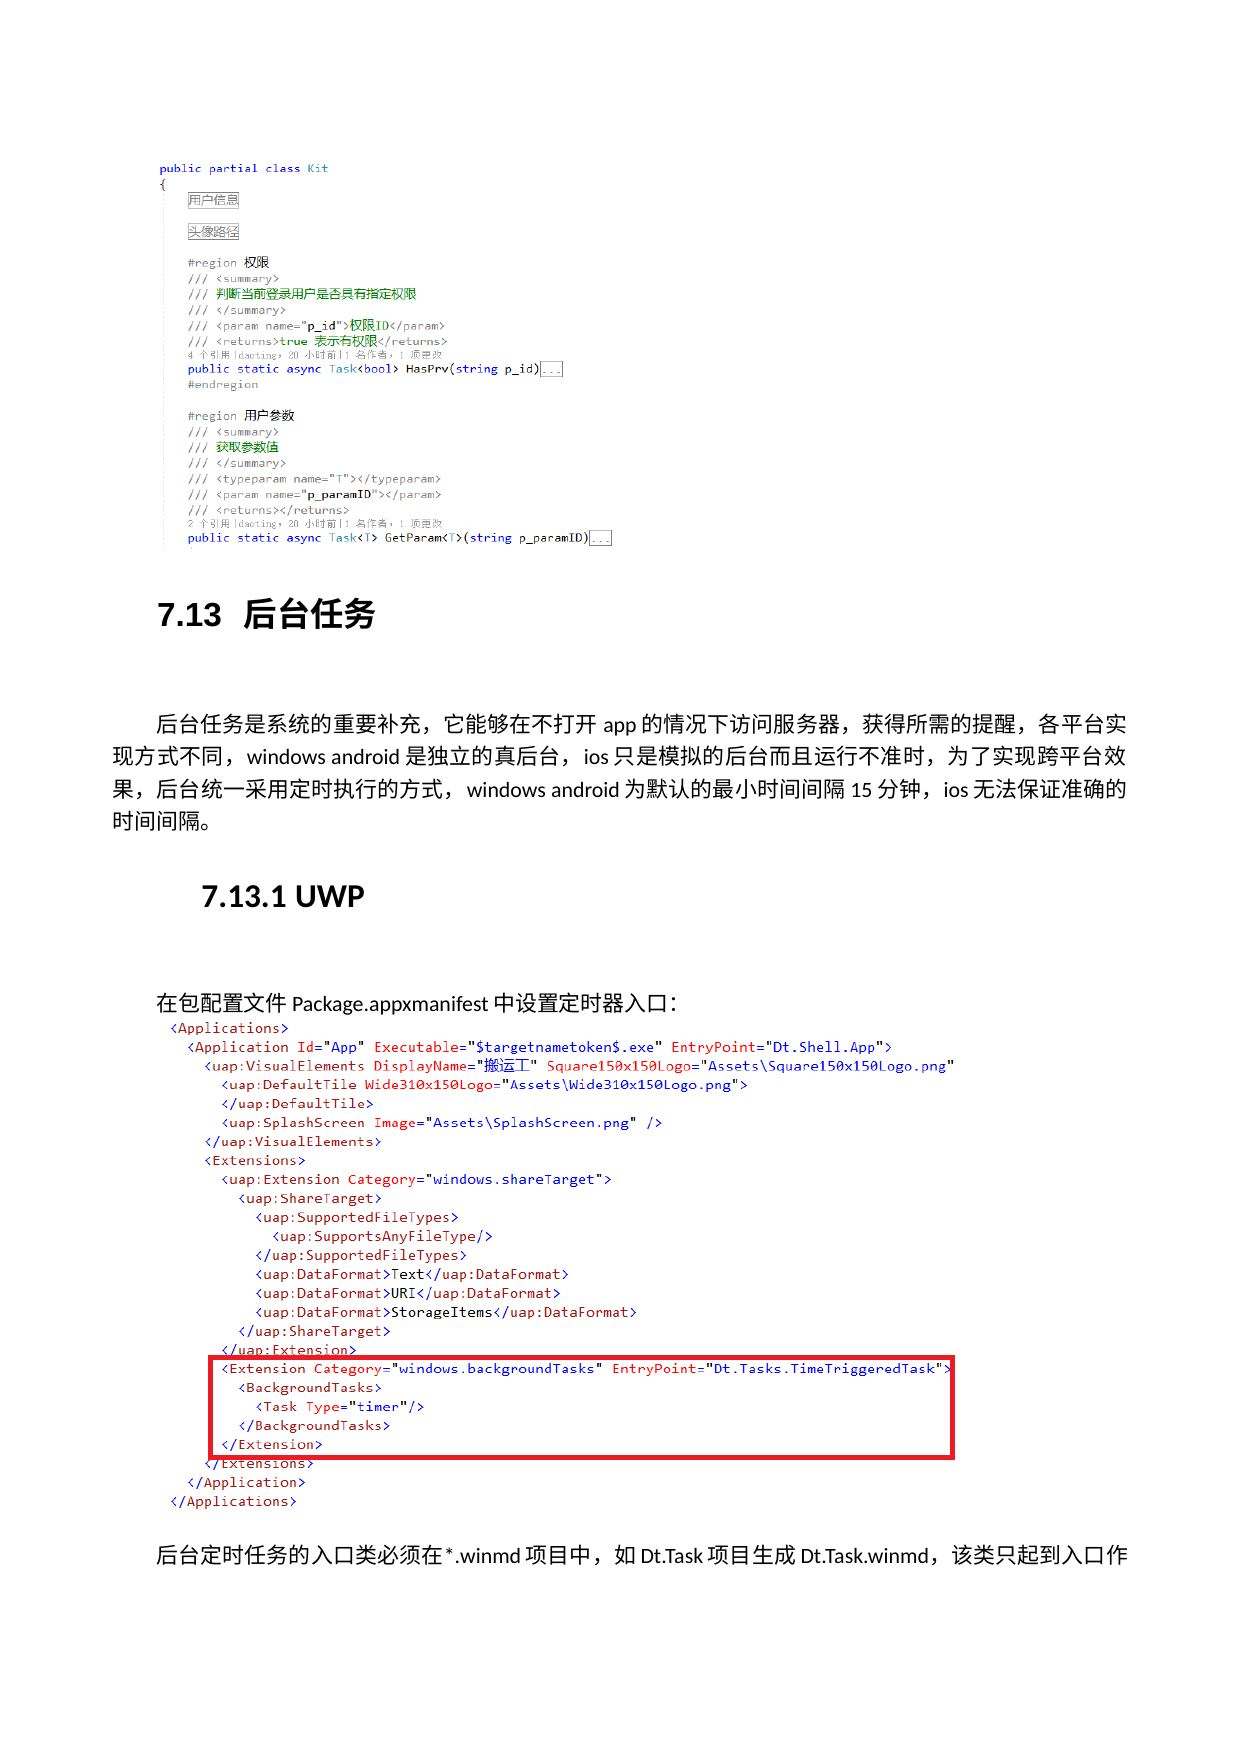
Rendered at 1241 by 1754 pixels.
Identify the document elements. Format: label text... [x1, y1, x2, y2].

subtitle UWP [201, 863, 1128, 928]
picture [156, 1017, 958, 1514]
subtitle 后台任务 [157, 579, 1128, 644]
text 在包配置文件Package.appxmanifest中设置定时器入口： [112, 985, 1128, 1018]
picture [156, 162, 625, 552]
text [112, 1538, 1128, 1570]
text 后台任务是系统的重要补充，它能够在不打开app的情况下访问服务器，获得所需的提醒，各平台实现方式不同，windows android是独立的真后台，ios只是模拟的后台而且运行不准时，为了实现跨平台效果，后台统一采用定时执行的方式，windows android为默认的最小时间间隔15分钟，ios无法保证准确的时间间隔。 [112, 706, 1128, 836]
